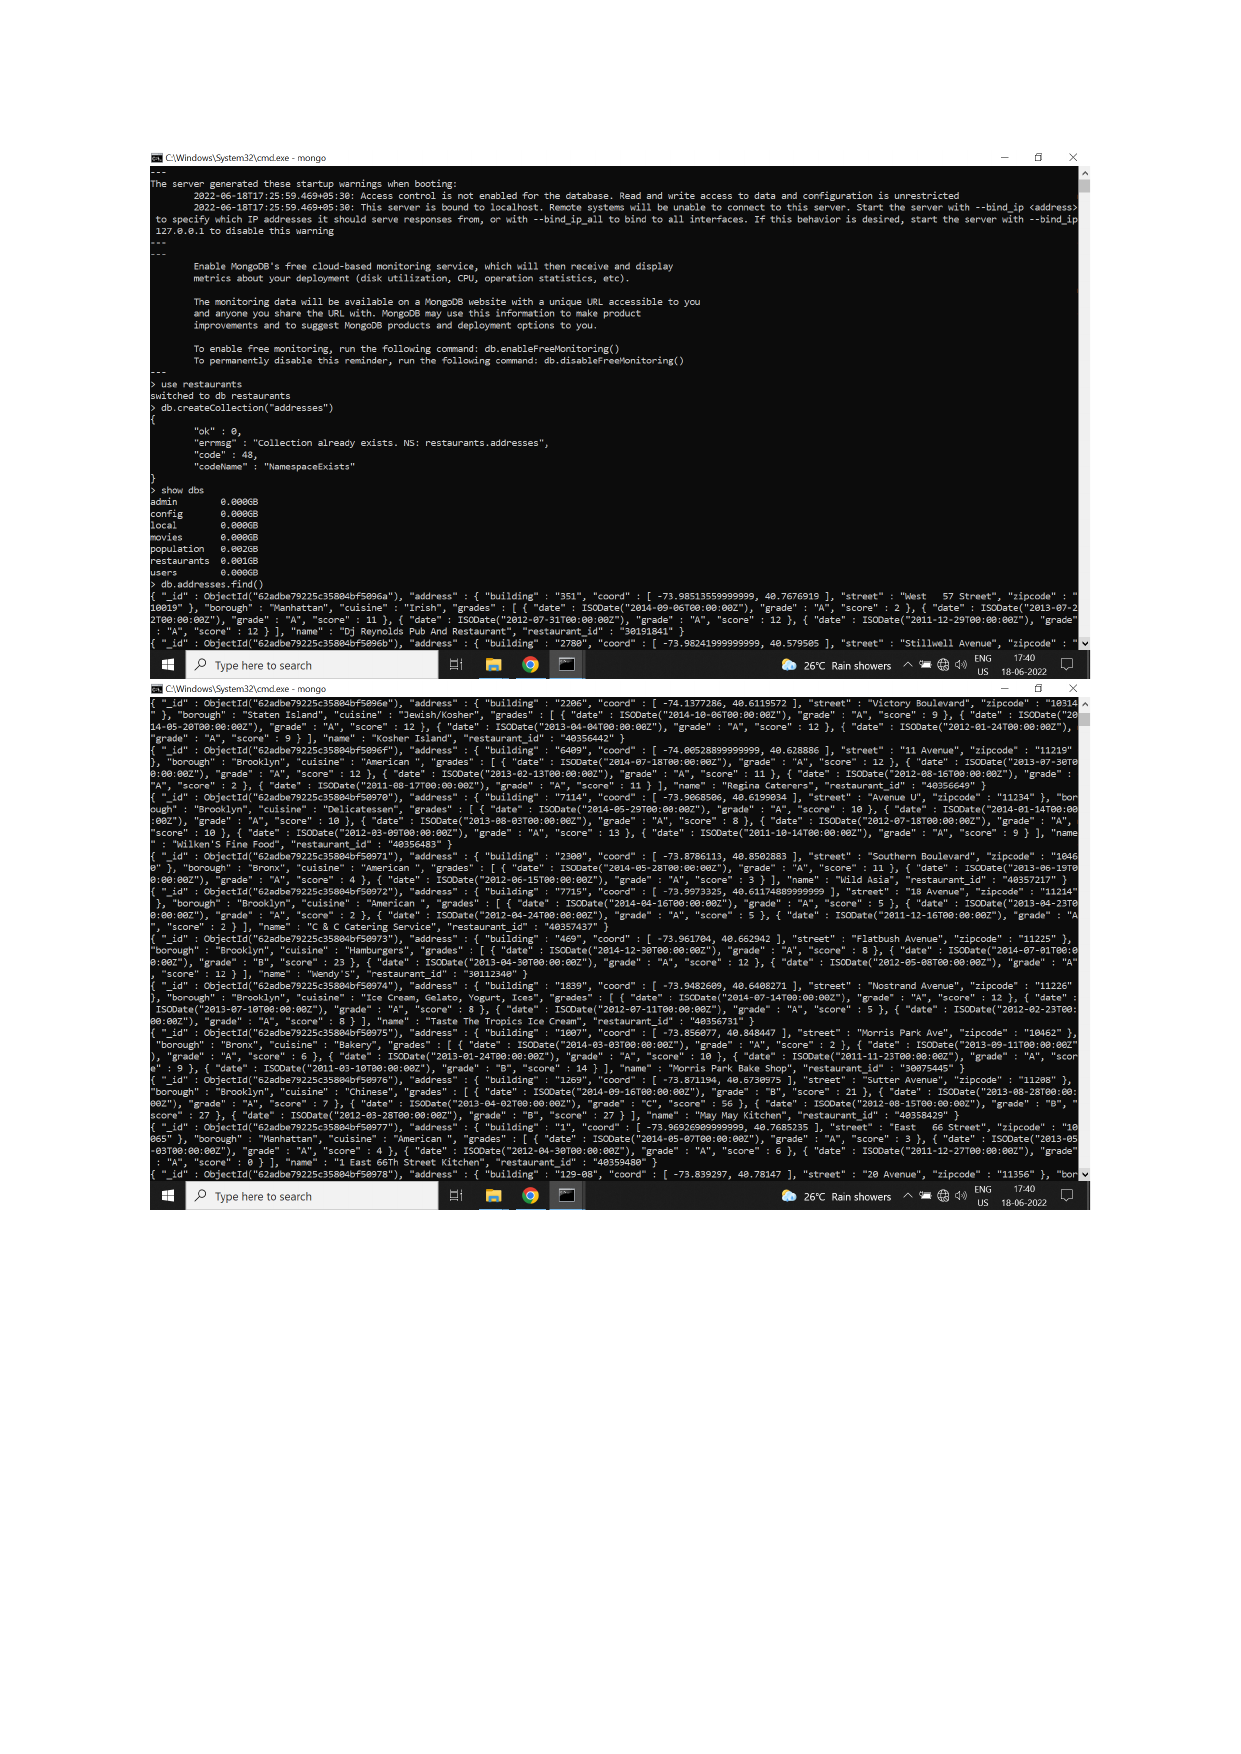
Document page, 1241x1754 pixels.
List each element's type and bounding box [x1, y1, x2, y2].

picture [150, 681, 1091, 1210]
picture [150, 150, 1091, 679]
